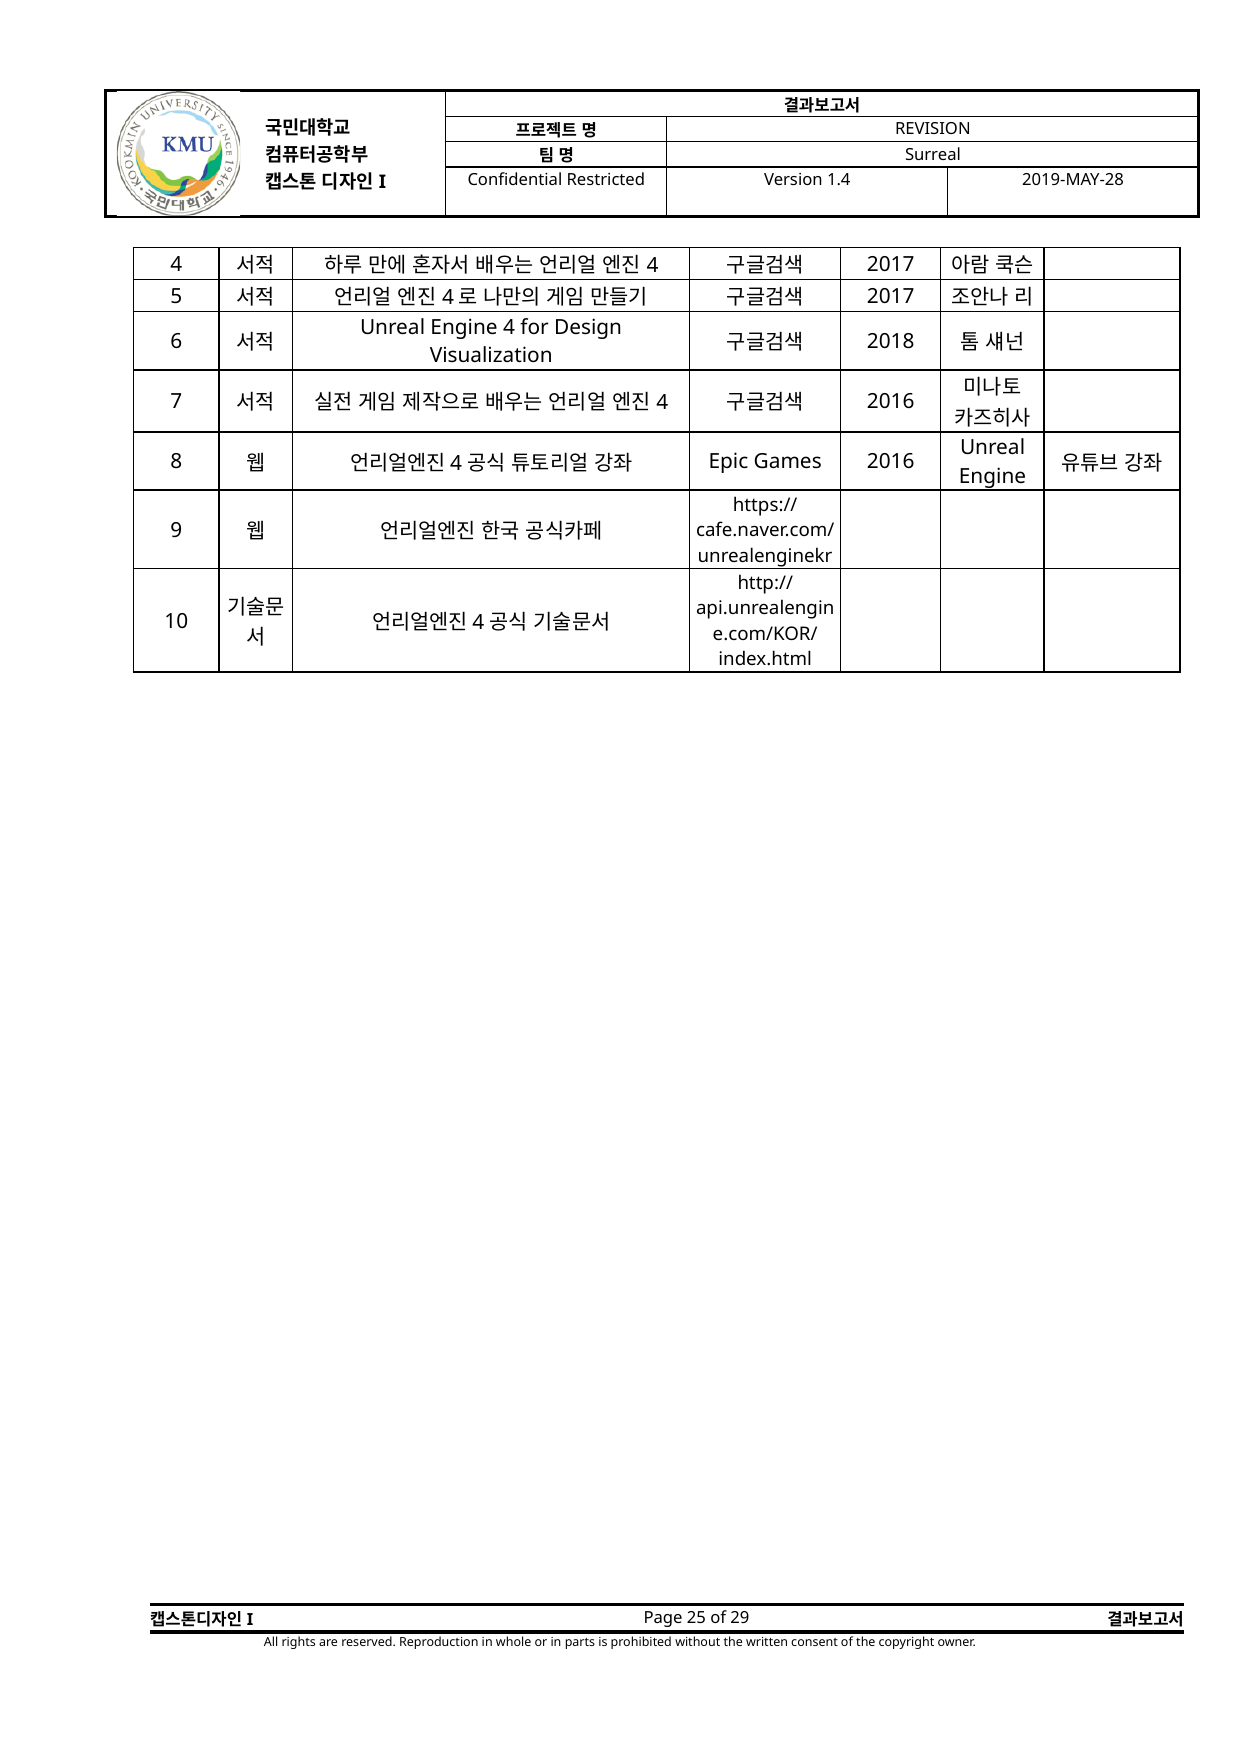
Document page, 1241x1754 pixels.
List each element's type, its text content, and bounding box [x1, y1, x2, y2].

table_cell 2017 [841, 248, 940, 279]
table_cell 실전 게임 제작으로 배우는 언리얼 엔진 4 [293, 371, 689, 431]
table_cell 서적 [220, 248, 292, 279]
table_cell 구글검색 [690, 248, 840, 279]
table_cell 구글검색 [690, 371, 840, 431]
table_cell 언리얼엔진4 공식 기술문서 [293, 569, 689, 671]
table_cell 서적 [220, 371, 292, 431]
table_cell [1045, 491, 1179, 567]
table_cell [1045, 312, 1179, 369]
table_cell [841, 569, 940, 671]
table_cell [1045, 280, 1179, 311]
table_cell 아람 쿡슨 [941, 248, 1043, 279]
table_cell https://cafe.naver.com/unrealenginekr [690, 491, 840, 567]
table_cell 조안나 리 [941, 280, 1043, 311]
table_cell 2018 [841, 312, 940, 369]
table_cell 6 [134, 312, 218, 369]
table_cell [941, 491, 1043, 567]
table_cell 10 [134, 569, 218, 671]
table_cell 2016 [841, 371, 940, 431]
table_cell 구글검색 [690, 312, 840, 369]
table_cell 언리얼엔진 한국 공식카페 [293, 491, 689, 567]
table_cell 하루 만에 혼자서 배우는 언리얼 엔진 4 [293, 248, 689, 279]
table_cell Epic Games [690, 433, 840, 489]
table_cell [941, 569, 1043, 671]
table_cell 9 [134, 491, 218, 567]
table_cell 8 [134, 433, 218, 489]
table_cell Unreal Engine [941, 433, 1043, 489]
table_cell 웹 [220, 433, 292, 489]
table_cell [1045, 248, 1179, 279]
picture [116, 91, 241, 216]
table_cell 2016 [841, 433, 940, 489]
table_cell 서적 [220, 280, 292, 311]
table_cell [1045, 569, 1179, 671]
table_cell 구글검색 [690, 280, 840, 311]
table_cell 언리얼 엔진 4로 나만의 게임 만들기 [293, 280, 689, 311]
table_cell 7 [134, 371, 218, 431]
table_cell [1045, 371, 1179, 431]
table_cell 미나토 카즈히사 [941, 371, 1043, 431]
table_cell 4 [134, 248, 218, 279]
table_cell http://api.unrealengine.com/KOR/index.html [690, 569, 840, 671]
table_cell 서적 [220, 312, 292, 369]
table_cell 2017 [841, 280, 940, 311]
table_cell Unreal Engine 4 for Design Visualization [293, 312, 689, 369]
table_cell 웹 [220, 491, 292, 567]
table_cell 기술문서 [220, 569, 292, 671]
table_cell 5 [134, 280, 218, 311]
table_cell [841, 491, 940, 567]
table_cell 언리얼엔진4 공식 튜토리얼 강좌 [293, 433, 689, 489]
table_cell 유튜브 강좌 [1045, 433, 1179, 489]
table_cell 톰 섀넌 [941, 312, 1043, 369]
